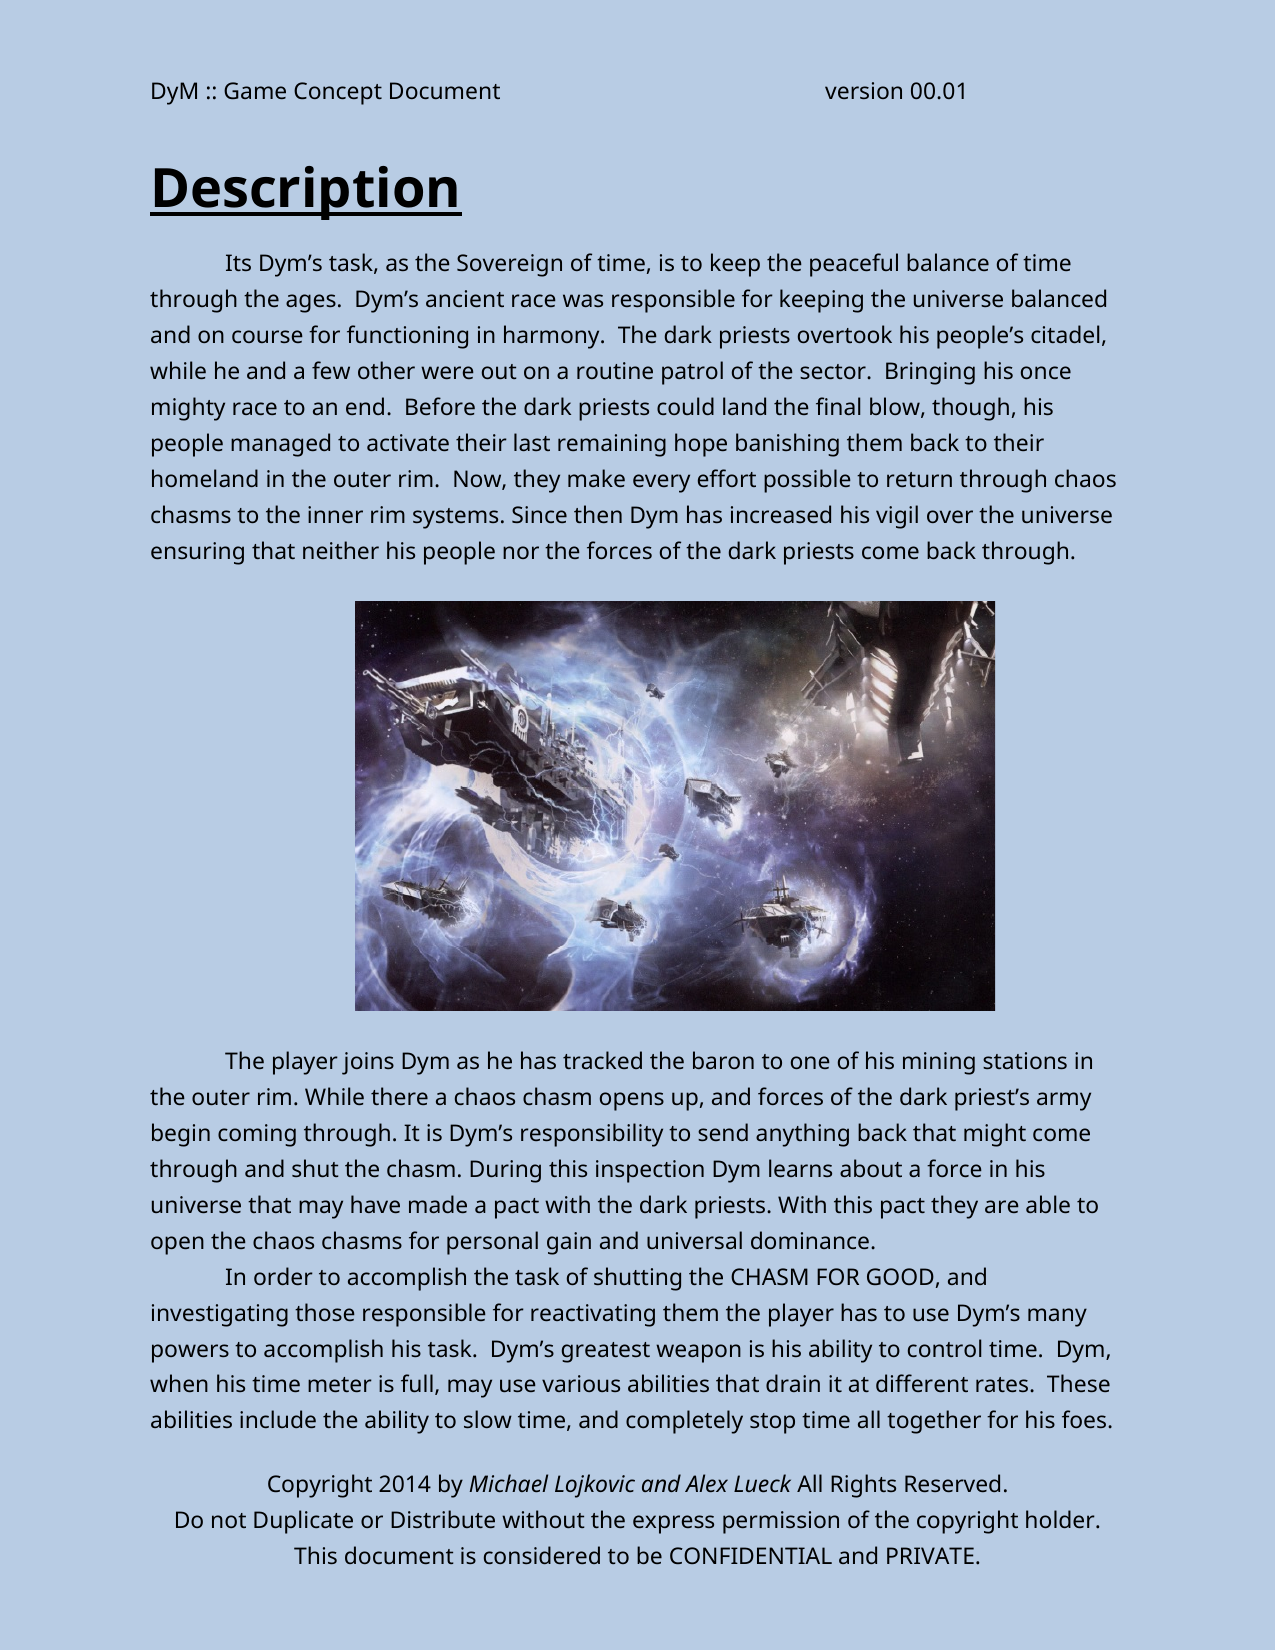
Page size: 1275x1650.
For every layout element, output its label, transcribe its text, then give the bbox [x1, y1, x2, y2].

picture [355, 601, 996, 1011]
text Its Dym’s task, as the Sovereign of time, is to keep the peaceful balance of time through the ages. Dym’s ancient race was responsible for keeping the universe balanced and on course for functioning in harmony. The dark priests overtook his people’s citadel, while he and a few other were out on a routine patrol of the sector. Bringing his once mighty race to an end. Before the dark priests could land the final blow, though, his people managed to activate their last remaining hope banishing them back to their homeland in the outer rim. Now, they make every effort possible to return through chaos chasms to the inner rim systems. Since then Dym has increased his vigil over the universe ensuring that neither his people nor the forces of the dark priests come back through. [150, 247, 1125, 566]
subtitle Description [150, 150, 1125, 224]
text The player joins Dym as he has tracked the baron to one of his mining stations in the outer rim. While there a chaos chasm opens up, and forces of the dark priest’s army begin coming through. It is Dym’s responsibility to send anything back that might come through and shut the chasm. During this inspection Dym learns about a force in his universe that may have made a pact with the dark priests. With this pact they are able to open the chaos chasms for personal gain and universal dominance. [150, 1045, 1125, 1256]
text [150, 1261, 1125, 1436]
